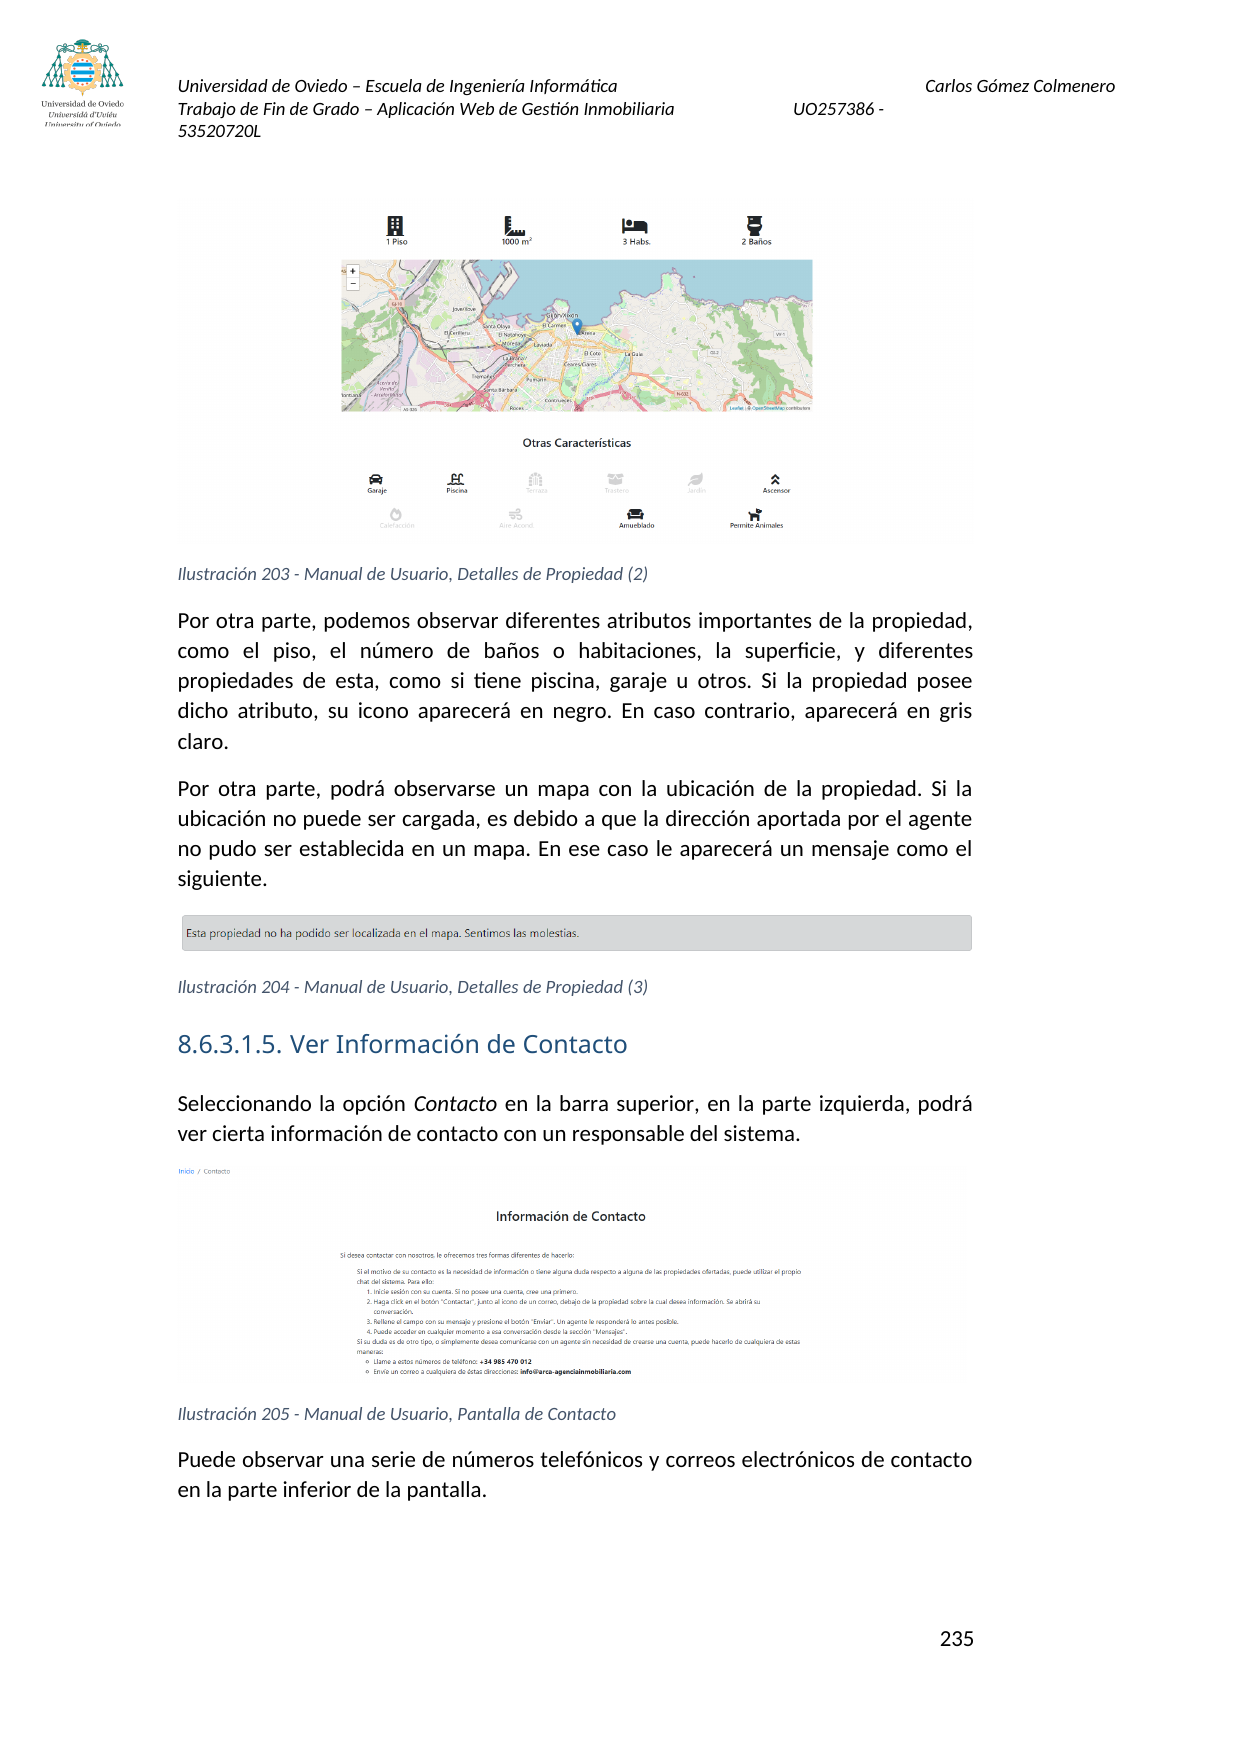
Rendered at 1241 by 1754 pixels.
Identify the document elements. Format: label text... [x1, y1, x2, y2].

picture [177, 911, 975, 957]
picture [177, 1166, 968, 1383]
subtitle Ver Información de Contacto [177, 1027, 974, 1061]
text Por otra parte, podrá observarse un mapa con la ubicación de la propiedad. Si la ubicación no puede ser cargada, es debido a que la dirección aportada por el agente no pudo ser establecida en un mapa. En ese caso le aparecerá un mensaje como el siguiente. [177, 774, 974, 892]
text Por otra parte, podemos observar diferentes atributos importantes de la propiedad, como el piso, el número de baños o habitaciones, la superficie, y diferentes propiedades de esta, como si tiene piscina, garaje u otros. Si la propiedad posee dicho atributo, su icono aparecerá en negro. En caso contrario, aparecerá en gris claro. [177, 606, 974, 755]
text Puede observar una serie de números telefónicos y correos electrónicos de contacto en la parte inferior de la pantalla. [177, 1445, 974, 1504]
text Ilustración 205 - Manual de Usuario, Pantalla de Contacto [177, 1402, 974, 1424]
text Ilustración 204 - Manual de Usuario, Detalles de Propiedad (3) [177, 975, 974, 998]
text Seleccionando la opción Contacto en la barra superior, en la parte izquierda, podrá ver cierta información de contacto con un responsable del sistema. [177, 1089, 974, 1147]
picture [177, 198, 975, 544]
text Ilustración 203 - Manual de Usuario, Detalles de Propiedad (2) [177, 562, 974, 585]
picture [36, 38, 124, 126]
